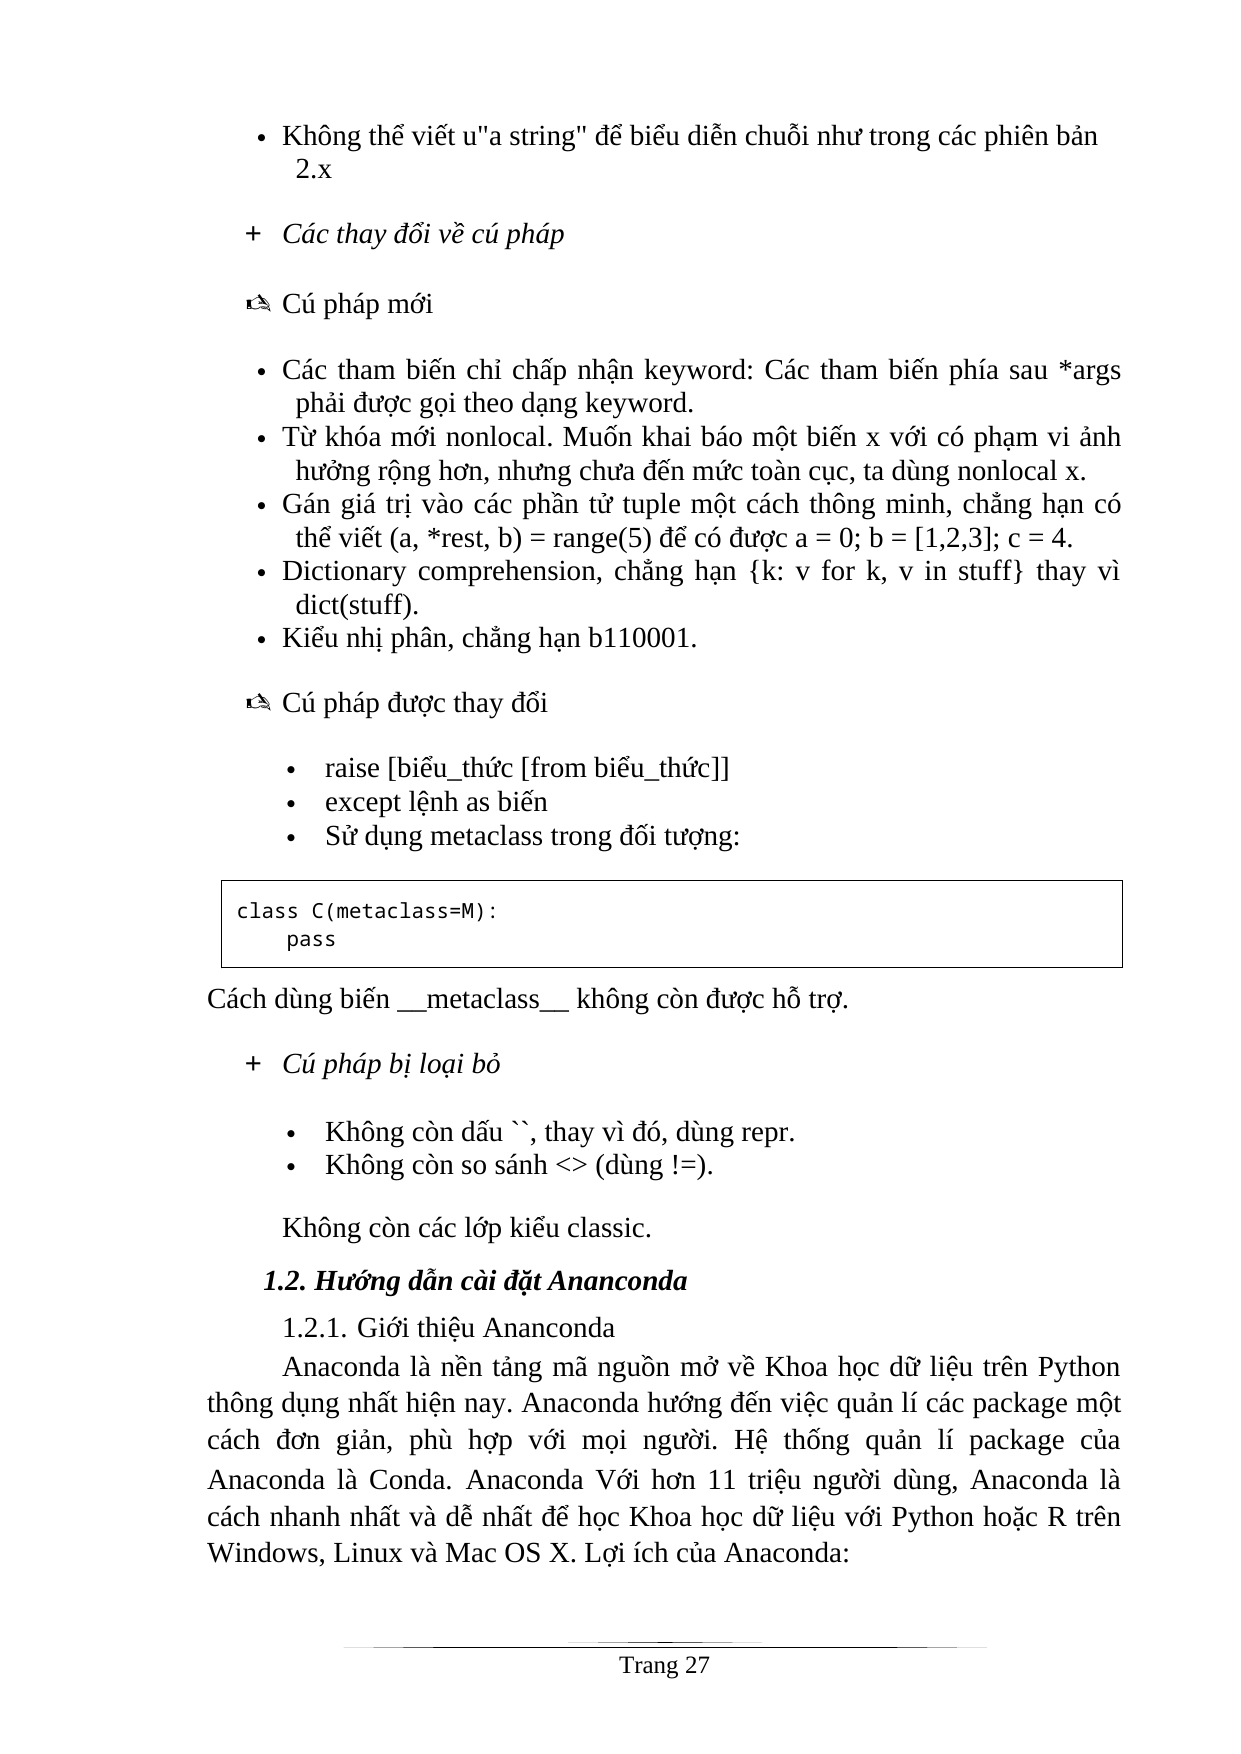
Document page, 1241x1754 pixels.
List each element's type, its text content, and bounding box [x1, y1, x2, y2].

subtitle Cú pháp bị loại bỏ [244, 1046, 1122, 1082]
list Kiểu nhị phân, chẳng hạn b110001. [258, 620, 1122, 654]
subtitle Cú pháp được thay đổi [244, 685, 1122, 719]
text Anaconda là nền tảng mã nguồn mở về Khoa học dữ liệu trên Python thông dụng nhất hiện nay. Anaconda hướng đến việc quản lí các package một cách đơn giản, phù hợp với mọi người. Hệ thống quản lí package của Anaconda là Conda. Anaconda Với hơn 11 triệu người dùng, Anaconda là cách nhanh nhất và dễ nhất để học Khoa học dữ liệu với Python hoặc R trên Windows, Linux và Mac OS X. Lợi ích của Anaconda: [207, 1349, 1122, 1569]
list Không còn so sánh <> (dùng !=). [287, 1147, 1122, 1181]
text class C(metaclass=M): [222, 881, 1122, 909]
subtitle Các thay đổi về cú pháp [244, 216, 1122, 252]
text Cách dùng biến __metaclass__ không còn được hỗ trợ. [207, 981, 1122, 1014]
list Không còn dấu ``, thay vì đó, dùng repr. [287, 1114, 1122, 1147]
list Dictionary comprehension, chẳng hạn {k: v for k, v in stuff} thay vì dict(stuff). [258, 553, 1122, 620]
text Không còn các lớp kiểu classic. [207, 1210, 1122, 1243]
list raise [biểu_thức [from biểu_thức]] [287, 751, 1122, 784]
subtitle Cú pháp mới [244, 287, 1122, 320]
list Từ khóa mới nonlocal. Muốn khai báo một biến x với có phạm vi ảnh hưởng rộng hơn, nhưng chưa đến mức toàn cục, ta dùng nonlocal x. [258, 419, 1122, 486]
text pass [222, 909, 1122, 967]
list except lệnh as biến [287, 784, 1122, 818]
subtitle 1.2. Hướng dẫn cài đặt Ananconda [207, 1263, 1122, 1296]
list Không thể viết u"a string" để biểu diễn chuỗi như trong các phiên bản 2.x [258, 118, 1122, 185]
list Các tham biến chỉ chấp nhận keyword: Các tham biến phía sau *args phải được gọi theo dạng keyword. [258, 352, 1122, 419]
list Sử dụng metaclass trong đối tượng: [287, 818, 1122, 851]
list Gán giá trị vào các phần tử tuple một cách thông minh, chẳng hạn có thể viết (a, *rest, b) = range(5) để có được a = 0; b = [1,2,3]; c = 4. [258, 486, 1122, 553]
subtitle 1.2.1. Giới thiệu Ananconda [207, 1310, 1122, 1344]
